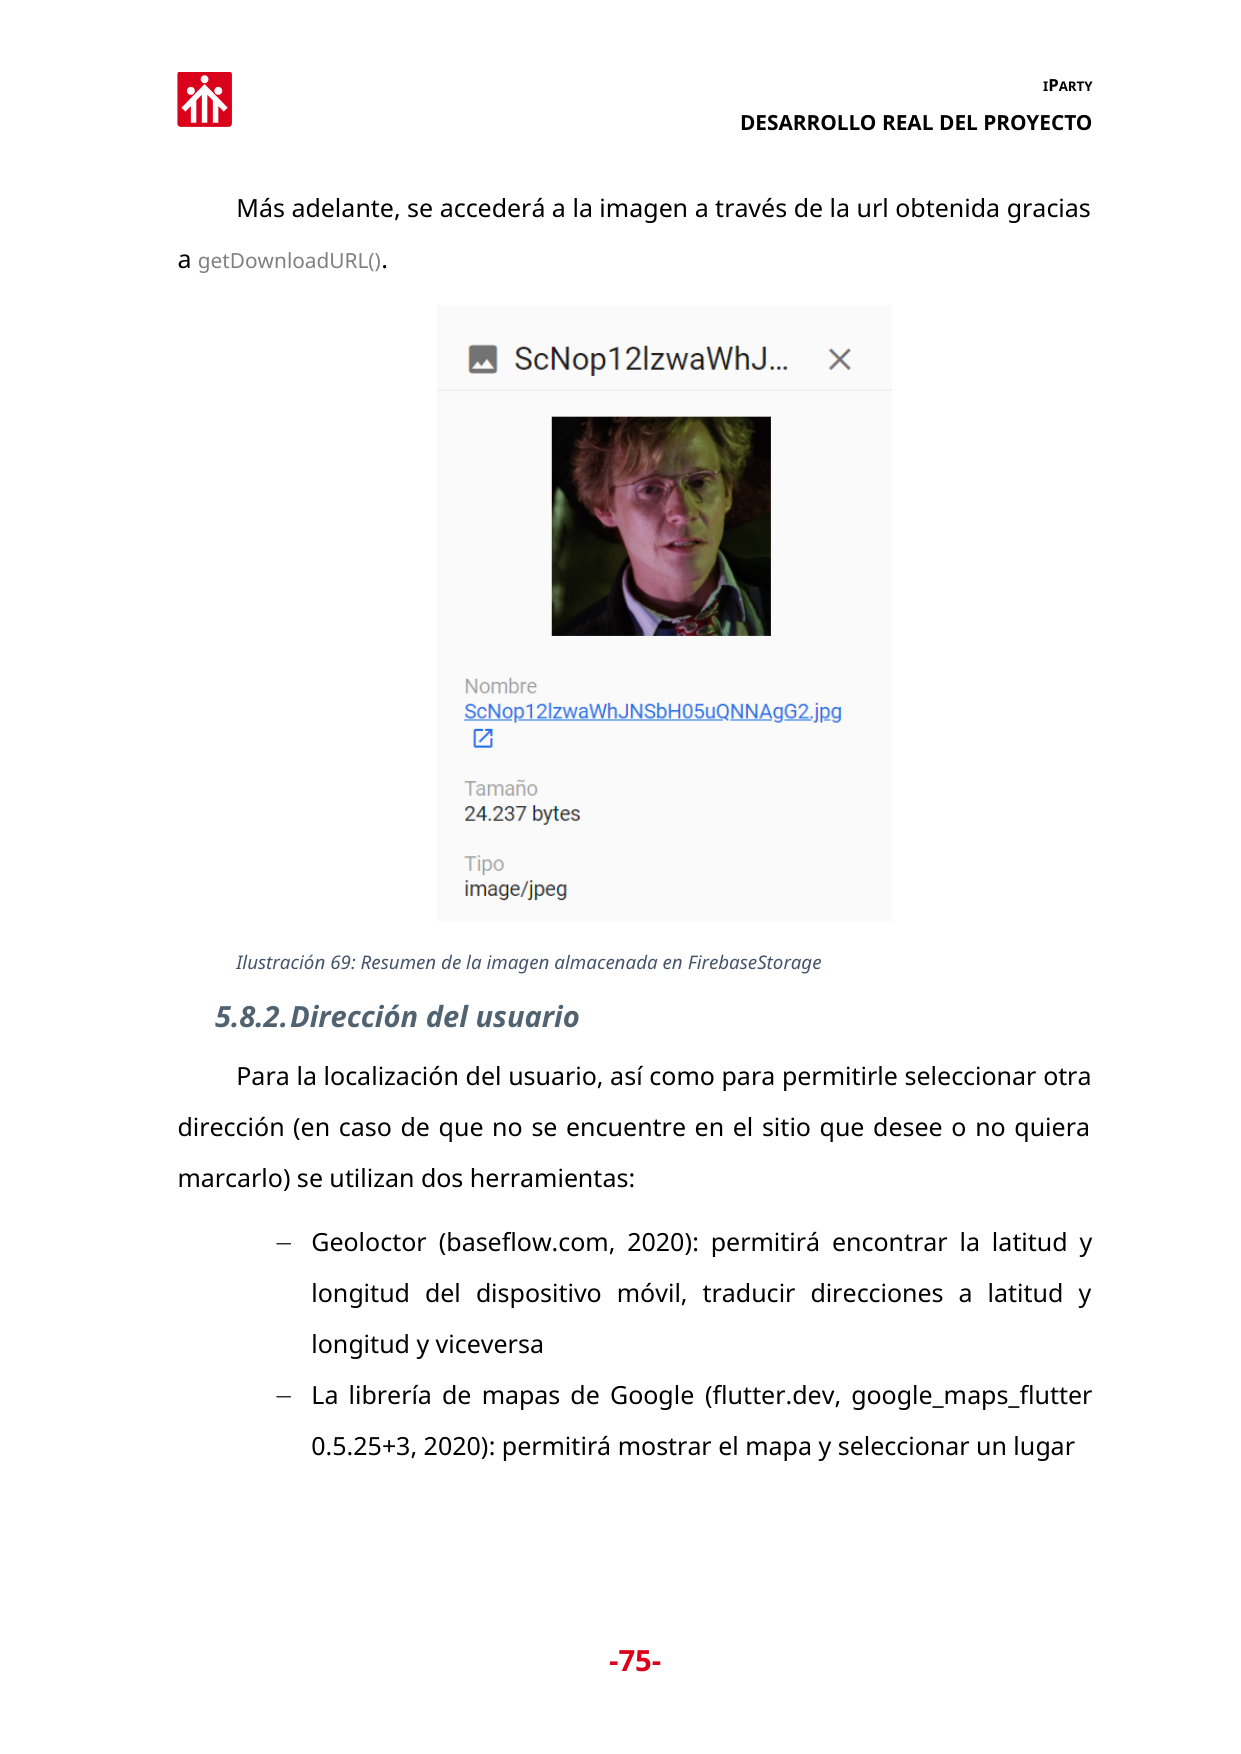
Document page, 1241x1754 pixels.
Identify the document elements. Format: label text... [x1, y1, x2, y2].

text Ilustración 69: Resumen de la imagen almacenada en FirebaseStorage [177, 949, 1092, 975]
picture [177, 72, 232, 127]
picture [436, 305, 892, 921]
list Geoloctor : permitirá encontrar la latitud y longitud del dispositivo móvil, traducir direcciones a latitud y longitud y viceversa [274, 1224, 1092, 1360]
text Más adelante, se accederá a la imagen a través de la url obtenida gracias a getDownloadURL(). [177, 191, 1092, 276]
subtitle Dirección del usuario [215, 996, 1092, 1036]
text Para la localización del usuario, así como para permitirle seleccionar otra dirección (en caso de que no se encuentre en el sitio que desee o no quiera marcarlo) se utilizan dos herramientas: [177, 1058, 1092, 1195]
list La librería de mapas de Google : permitirá mostrar el mapa y seleccionar un lugar [274, 1377, 1092, 1462]
